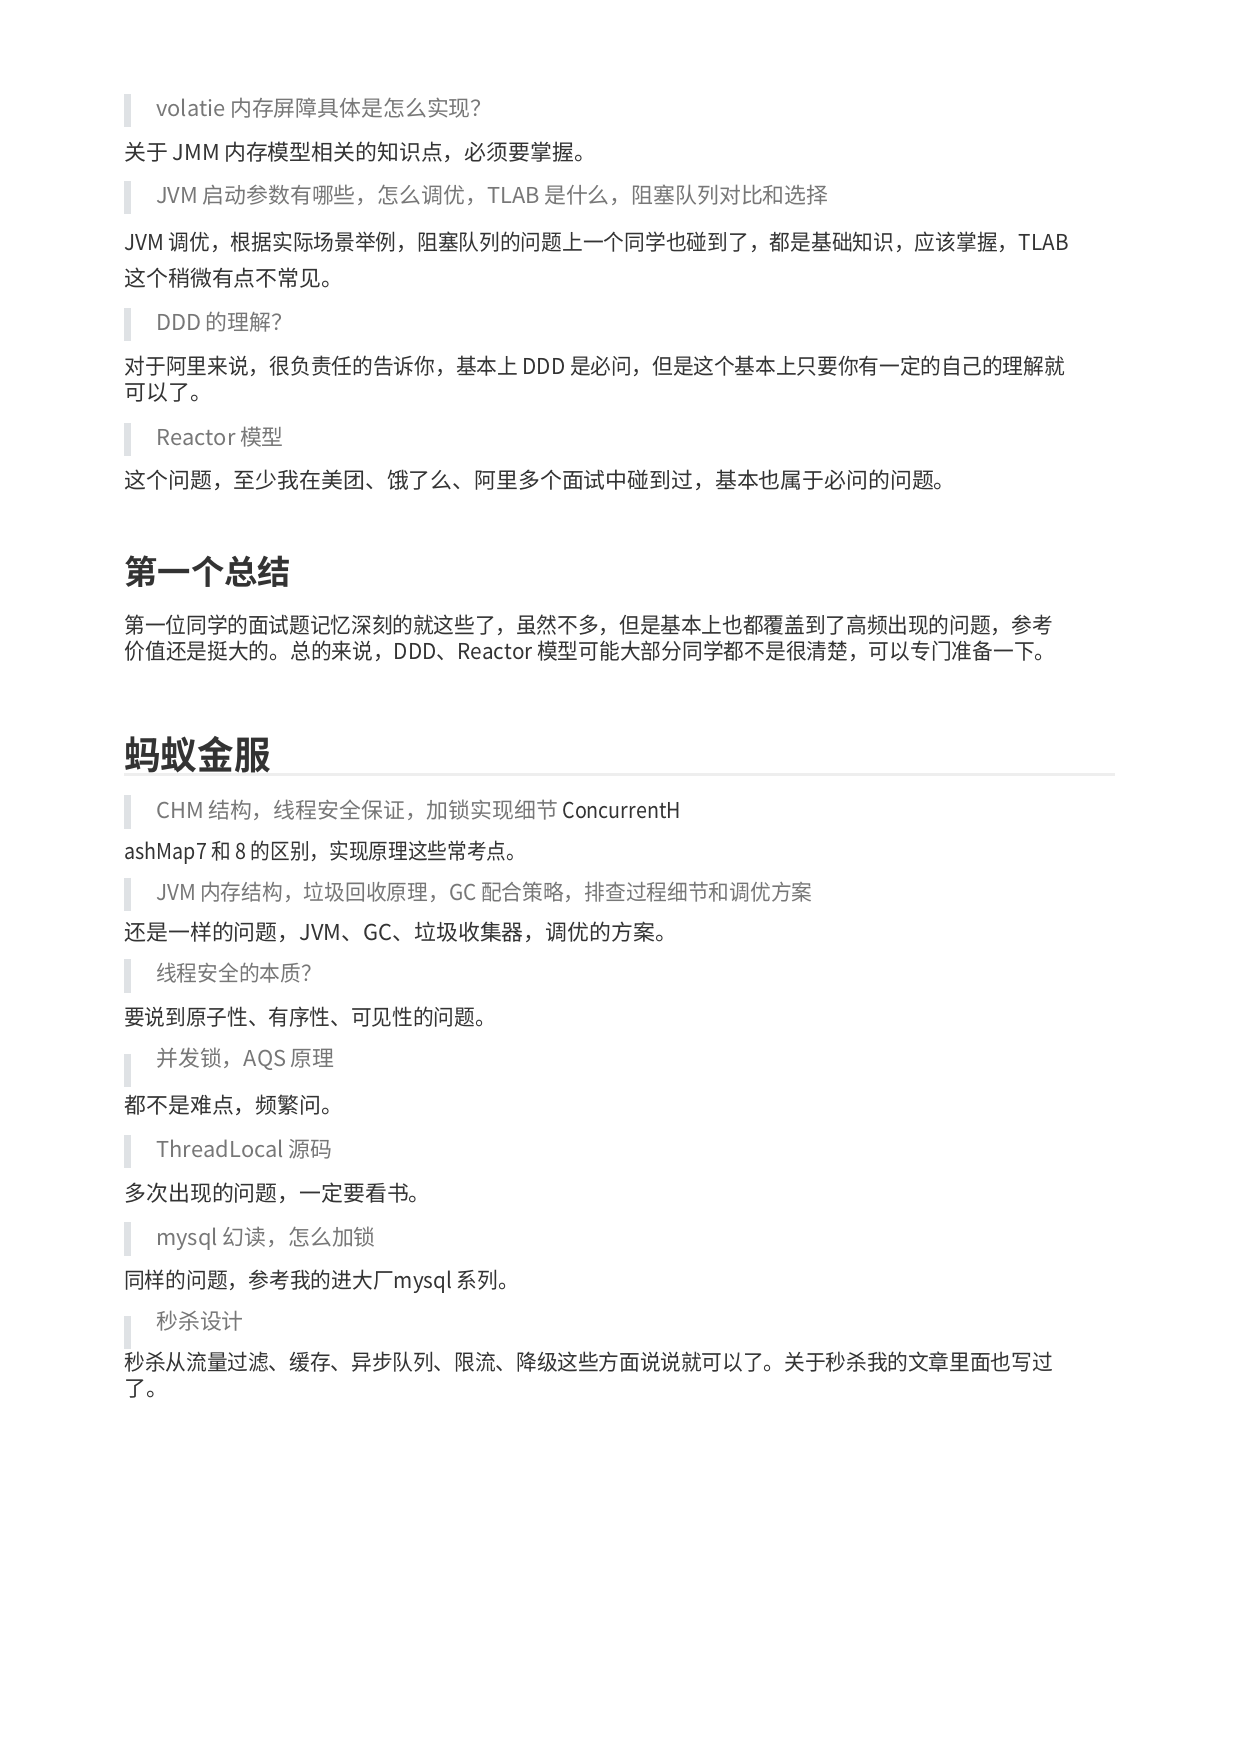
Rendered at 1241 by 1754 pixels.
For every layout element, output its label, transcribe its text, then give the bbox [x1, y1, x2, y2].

subtitle 蚂蚁⾦服 [124, 716, 1128, 783]
text 多次出现的问题，⼀定要看书。 [124, 1176, 1128, 1207]
text JVM内存结构，垃圾回收原理，GC配合策略，排查过程细节和调优⽅案还是⼀样的问题，JVM、GC、垃圾收集器，调优的⽅案。 [124, 875, 832, 947]
text mysql 幻读，怎么加锁 [156, 1219, 1128, 1251]
text 线程安全的本质？ [156, 956, 1128, 988]
subtitle 第⼀个总结 [124, 546, 1128, 594]
text JVM调优，根据实际场景举例，阻塞队列的问题上⼀个同学也碰到了，都是基础知识，应该掌握，TLAB [124, 221, 1128, 257]
text 同样的问题，参考我的进⼤⼚mysql系列。秒杀设计 [124, 1263, 532, 1335]
text 秒杀从流量过滤、缓存、异步队列、限流、降级这些⽅⾯说说就可以了。关于秒杀我的⽂章⾥⾯也写过 了。 [124, 1348, 1101, 1402]
text JVM启动参数有哪些，怎么调优，TLAB是什么，阻塞队列对⽐和选择 [156, 178, 1128, 210]
text CHM结构，线程安全保证，加锁实现细节ConcurrentHashMap7和8的区别，实现原理这些常考点。 [124, 793, 687, 865]
text 这个问题，⾄少我在美团、饿了么、阿⾥多个⾯试中碰到过，基本也属于必问的问题。 [124, 463, 1128, 494]
text DDD的理解？ [156, 305, 1128, 337]
text volatie内存屏障具体是怎么实现？ [156, 91, 1128, 123]
text 对于阿⾥来说，很负责任的告诉你，基本上DDD是必问，但是这个基本上只要你有⼀定的⾃⼰的理解就 可以了。 [124, 353, 1105, 407]
text 都不是难点，频繁问。 [124, 1082, 1128, 1121]
text ThreadLocal源码 [156, 1132, 1128, 1164]
text 第⼀位同学的⾯试题记忆深刻的就这些了，虽然不多，但是基本上也都覆盖到了⾼频出现的问题，参考 价值还是挺⼤的。总的来说，DDD、Reactor模型可能⼤部分同学都不是很清楚，可以专⻔准备⼀下。 [124, 612, 1101, 665]
text 关于JMM内存模型相关的知识点，必须要掌握。 [124, 134, 1128, 166]
text 要说到原⼦性、有序性、可⻅性的问题。并发锁，AQS原理 [124, 1000, 516, 1073]
text Reactor模型 [156, 420, 1128, 452]
text 这个稍微有点不常⻅。 [124, 257, 1128, 293]
